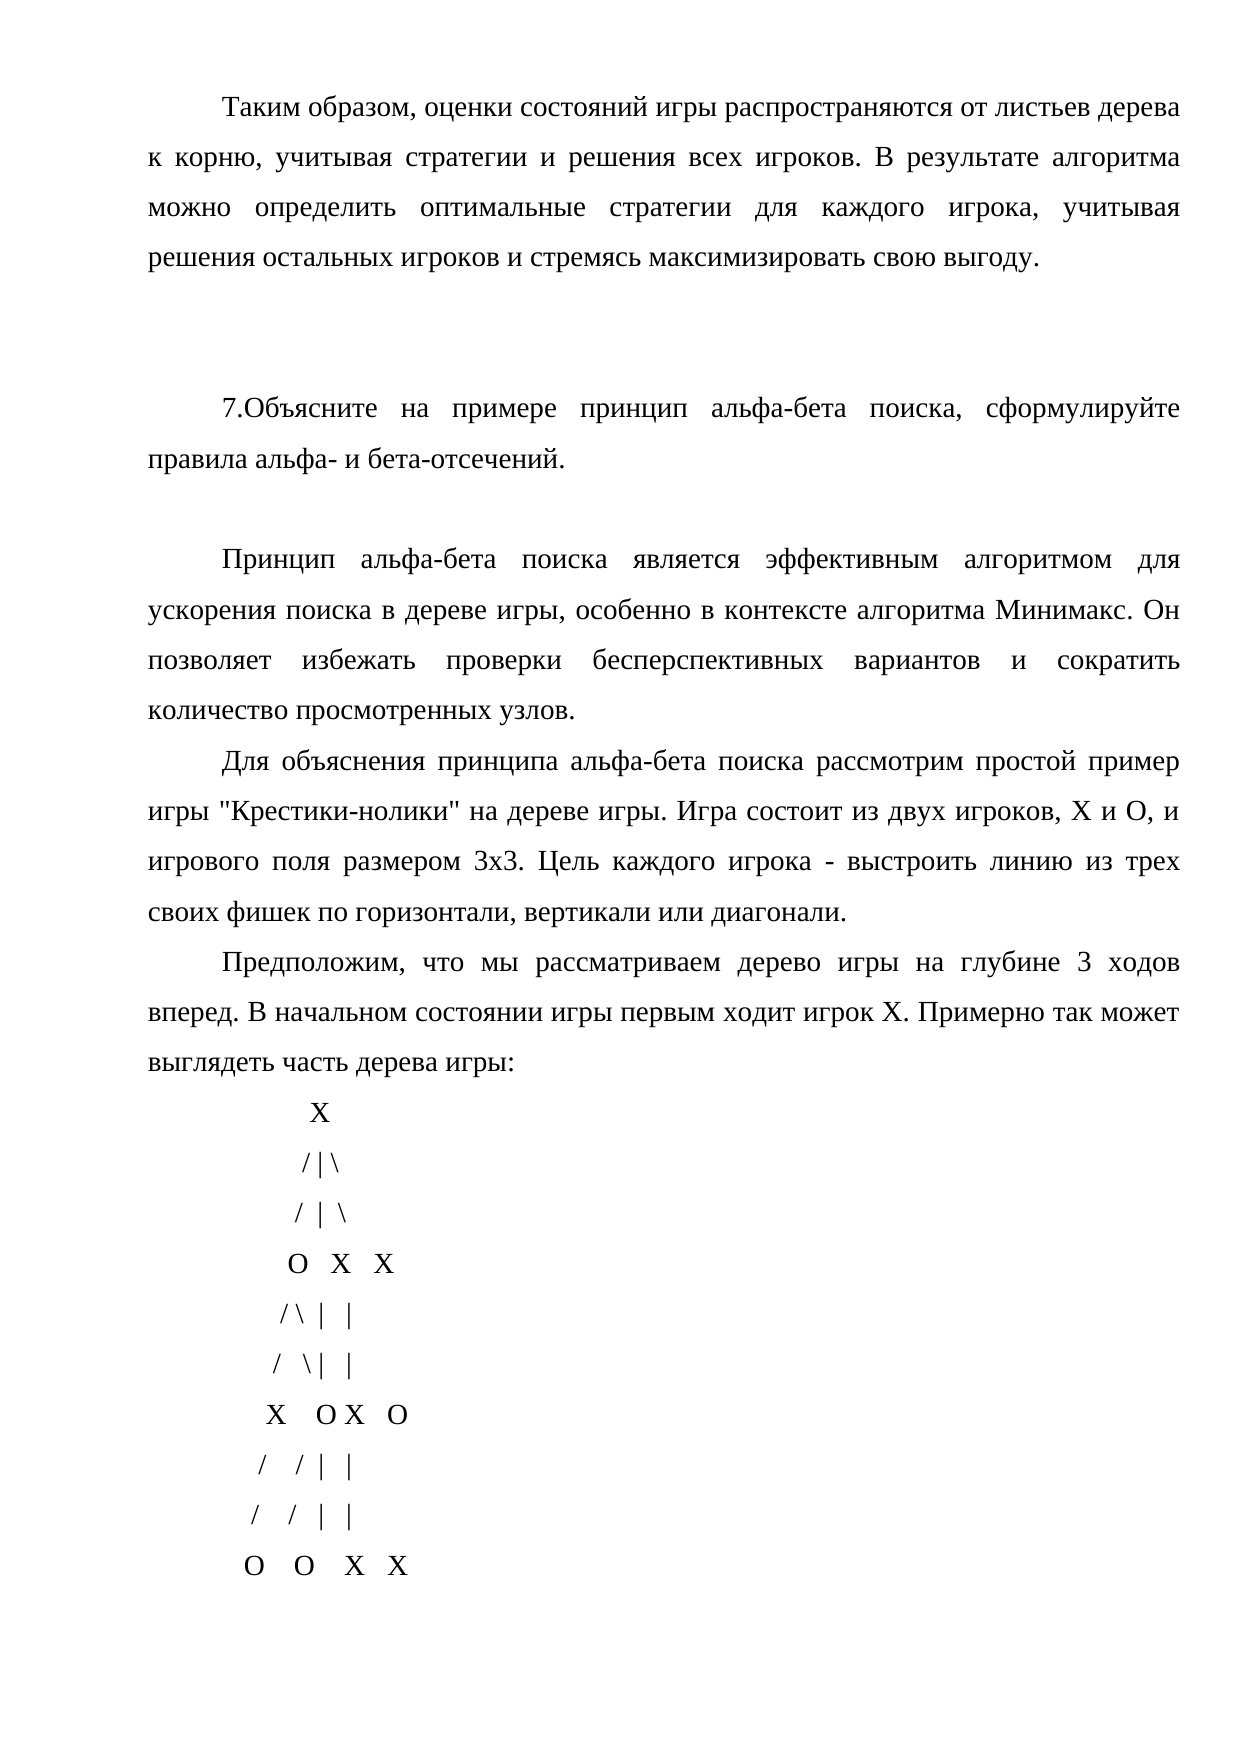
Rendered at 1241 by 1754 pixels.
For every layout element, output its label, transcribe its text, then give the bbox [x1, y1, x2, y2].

text X O X O [148, 1397, 1181, 1430]
text / / | | [148, 1497, 1181, 1531]
text O X X [148, 1246, 1181, 1279]
text Предположим, что мы рассматриваем дерево игры на глубине 3 ходов вперед. В начальном состоянии игры первым ходит игрок X. Примерно так может выглядеть часть дерева игры: [148, 944, 1181, 1078]
text / \ | | [148, 1296, 1181, 1330]
text Таким образом, оценки состояний игры распространяются от листьев дерева к корню, учитывая стратегии и решения всех игроков. В результате алгоритма можно определить оптимальные стратегии для каждого игрока, учитывая решения остальных игроков и стремясь максимизировать свою выгоду. [148, 89, 1181, 273]
text X [148, 1095, 1181, 1128]
text / / | | [148, 1447, 1181, 1481]
text / \ | | [148, 1346, 1181, 1380]
text Принцип альфа-бета поиска является эффективным алгоритмом для ускорения поиска в дереве игры, особенно в контексте алгоритма Минимакс. Он позволяет избежать проверки бесперспективных вариантов и сократить количество просмотренных узлов. [148, 541, 1181, 726]
text / | \ [148, 1145, 1181, 1179]
text / | \ [148, 1196, 1181, 1229]
text 7.Объясните на примере принцип альфа-бета поиска, сформулируйте правила альфа- и бета-отсечений. [148, 391, 1181, 474]
text Для объяснения принципа альфа-бета поиска рассмотрим простой пример игры "Крестики-нолики" на дереве игры. Игра состоит из двух игроков, X и O, и игрового поля размером 3x3. Цель каждого игрока - выстроить линию из трех своих фишек по горизонтали, вертикали или диагонали. [148, 743, 1181, 927]
text O O X X [148, 1548, 1181, 1581]
